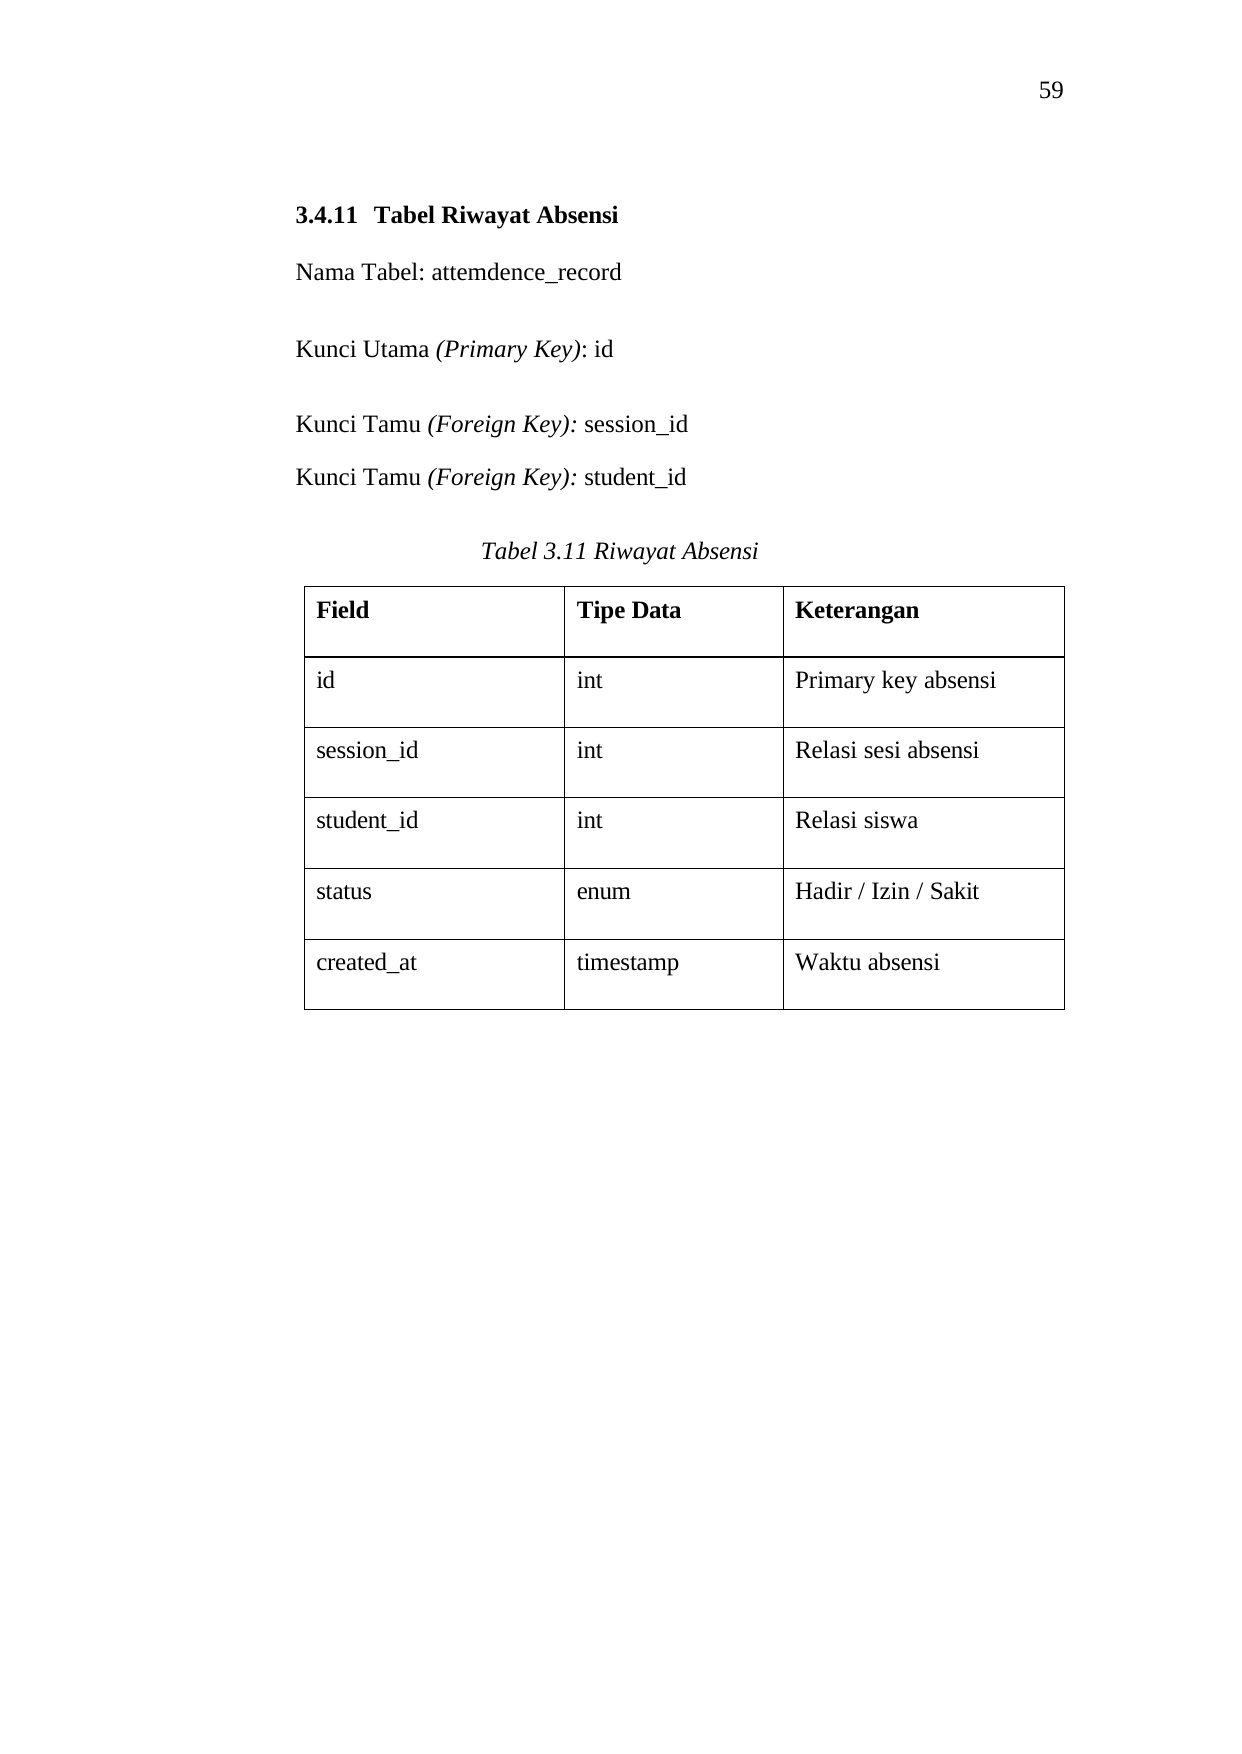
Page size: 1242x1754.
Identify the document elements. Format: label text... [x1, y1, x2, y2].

table_cell int [565, 798, 783, 868]
text Nama Tabel: attemdence_record [295, 257, 629, 286]
table_cell Relasi sesi absensi [784, 728, 1064, 797]
table_cell Primary key absensi [784, 658, 1064, 727]
table_header Field [305, 587, 564, 656]
table_cell timestamp [565, 940, 783, 1009]
table_cell id [305, 658, 564, 727]
table_cell created_at [305, 940, 564, 1009]
table_cell int [565, 728, 783, 797]
table_cell Relasi siswa [784, 798, 1064, 868]
text Kunci Tamu (Foreign Key): session_id Kunci Tamu (Foreign Key): student_id [295, 409, 737, 491]
table_header Tipe Data [565, 587, 783, 656]
table_cell session_id [305, 728, 564, 797]
text Tabel 3.11 Riwayat Absensi [74, 536, 1168, 565]
table_cell enum [565, 869, 783, 938]
table_cell Hadir / Izin / Sakit [784, 869, 1064, 938]
subtitle Tabel Riwayat Absensi [295, 200, 1168, 229]
table_cell Waktu absensi [784, 940, 1064, 1009]
table_cell status [305, 869, 564, 938]
table_header Keterangan [784, 587, 1064, 656]
text Kunci Utama (Primary Key): id [295, 334, 629, 363]
table_cell student_id [305, 798, 564, 868]
table_cell int [565, 658, 783, 727]
